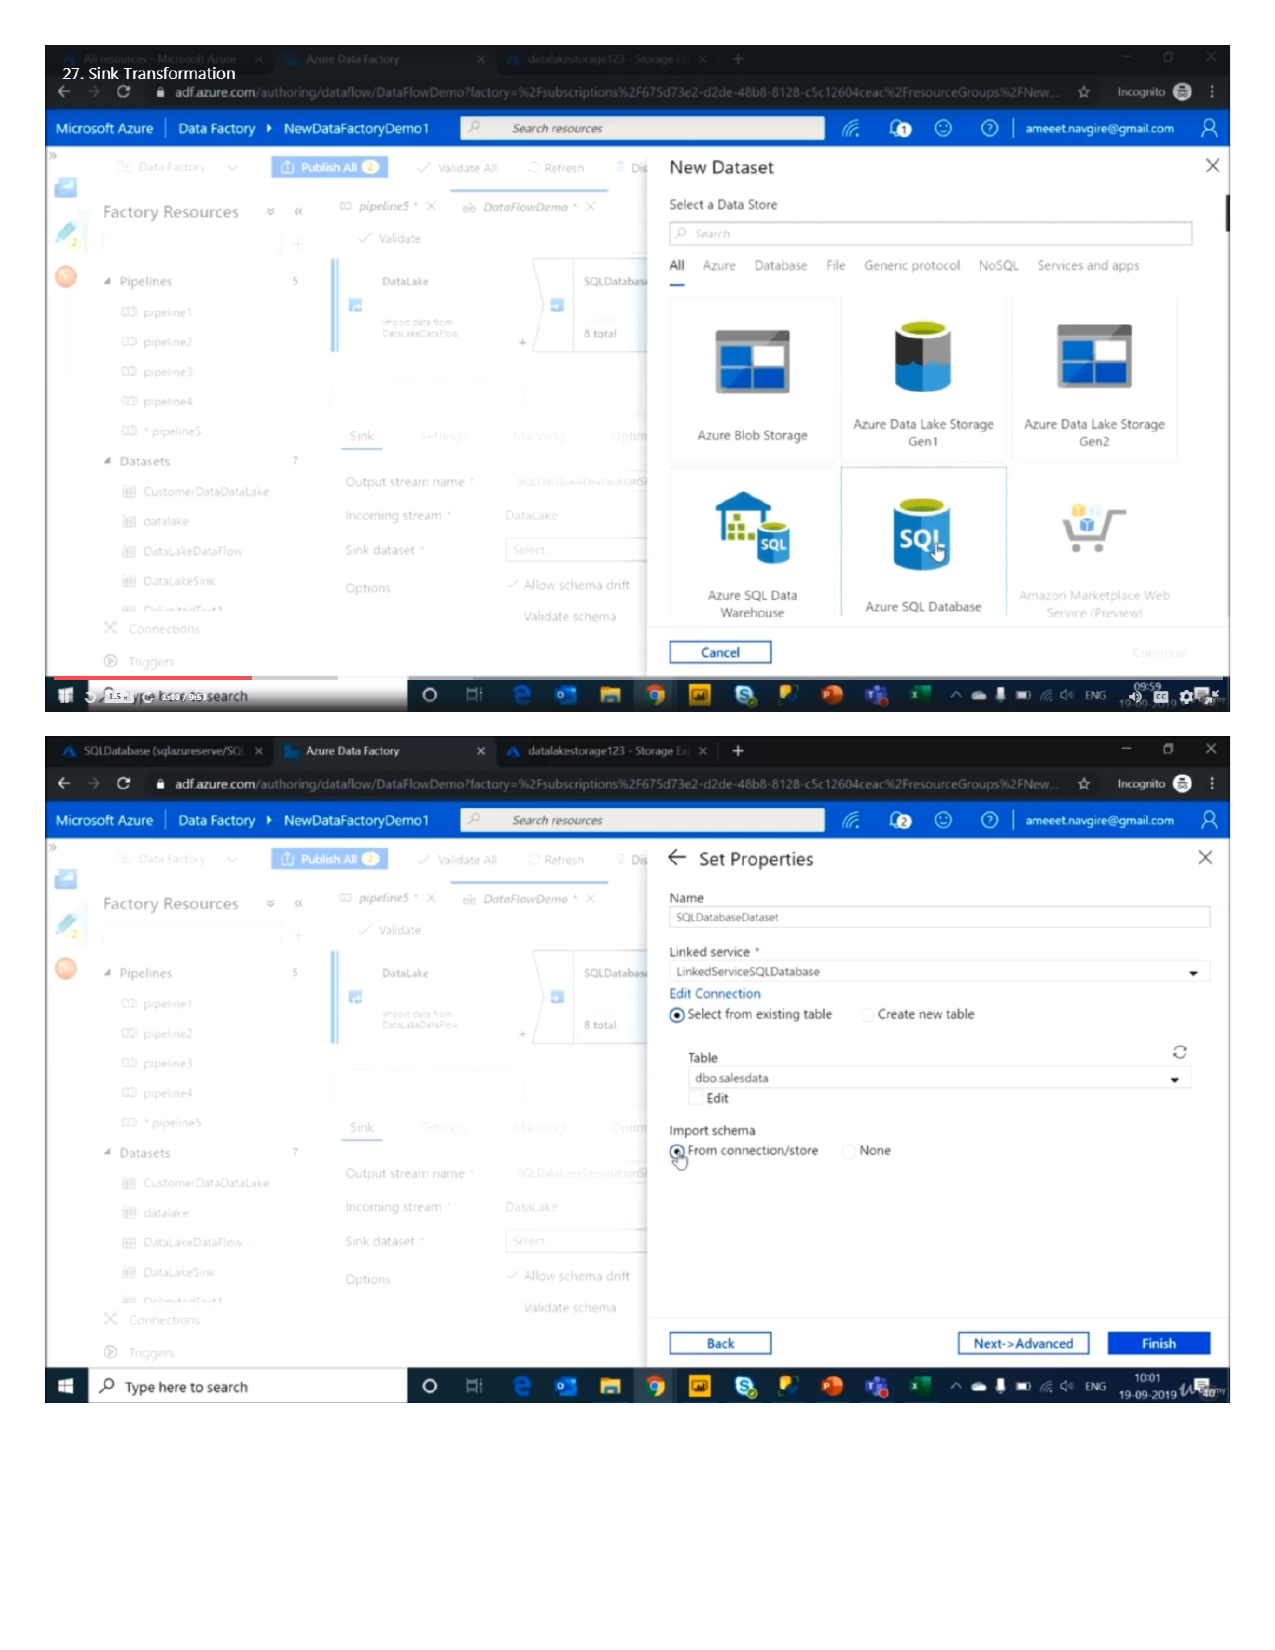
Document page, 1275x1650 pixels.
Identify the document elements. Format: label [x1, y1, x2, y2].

picture [45, 45, 1230, 712]
picture [45, 736, 1230, 1403]
